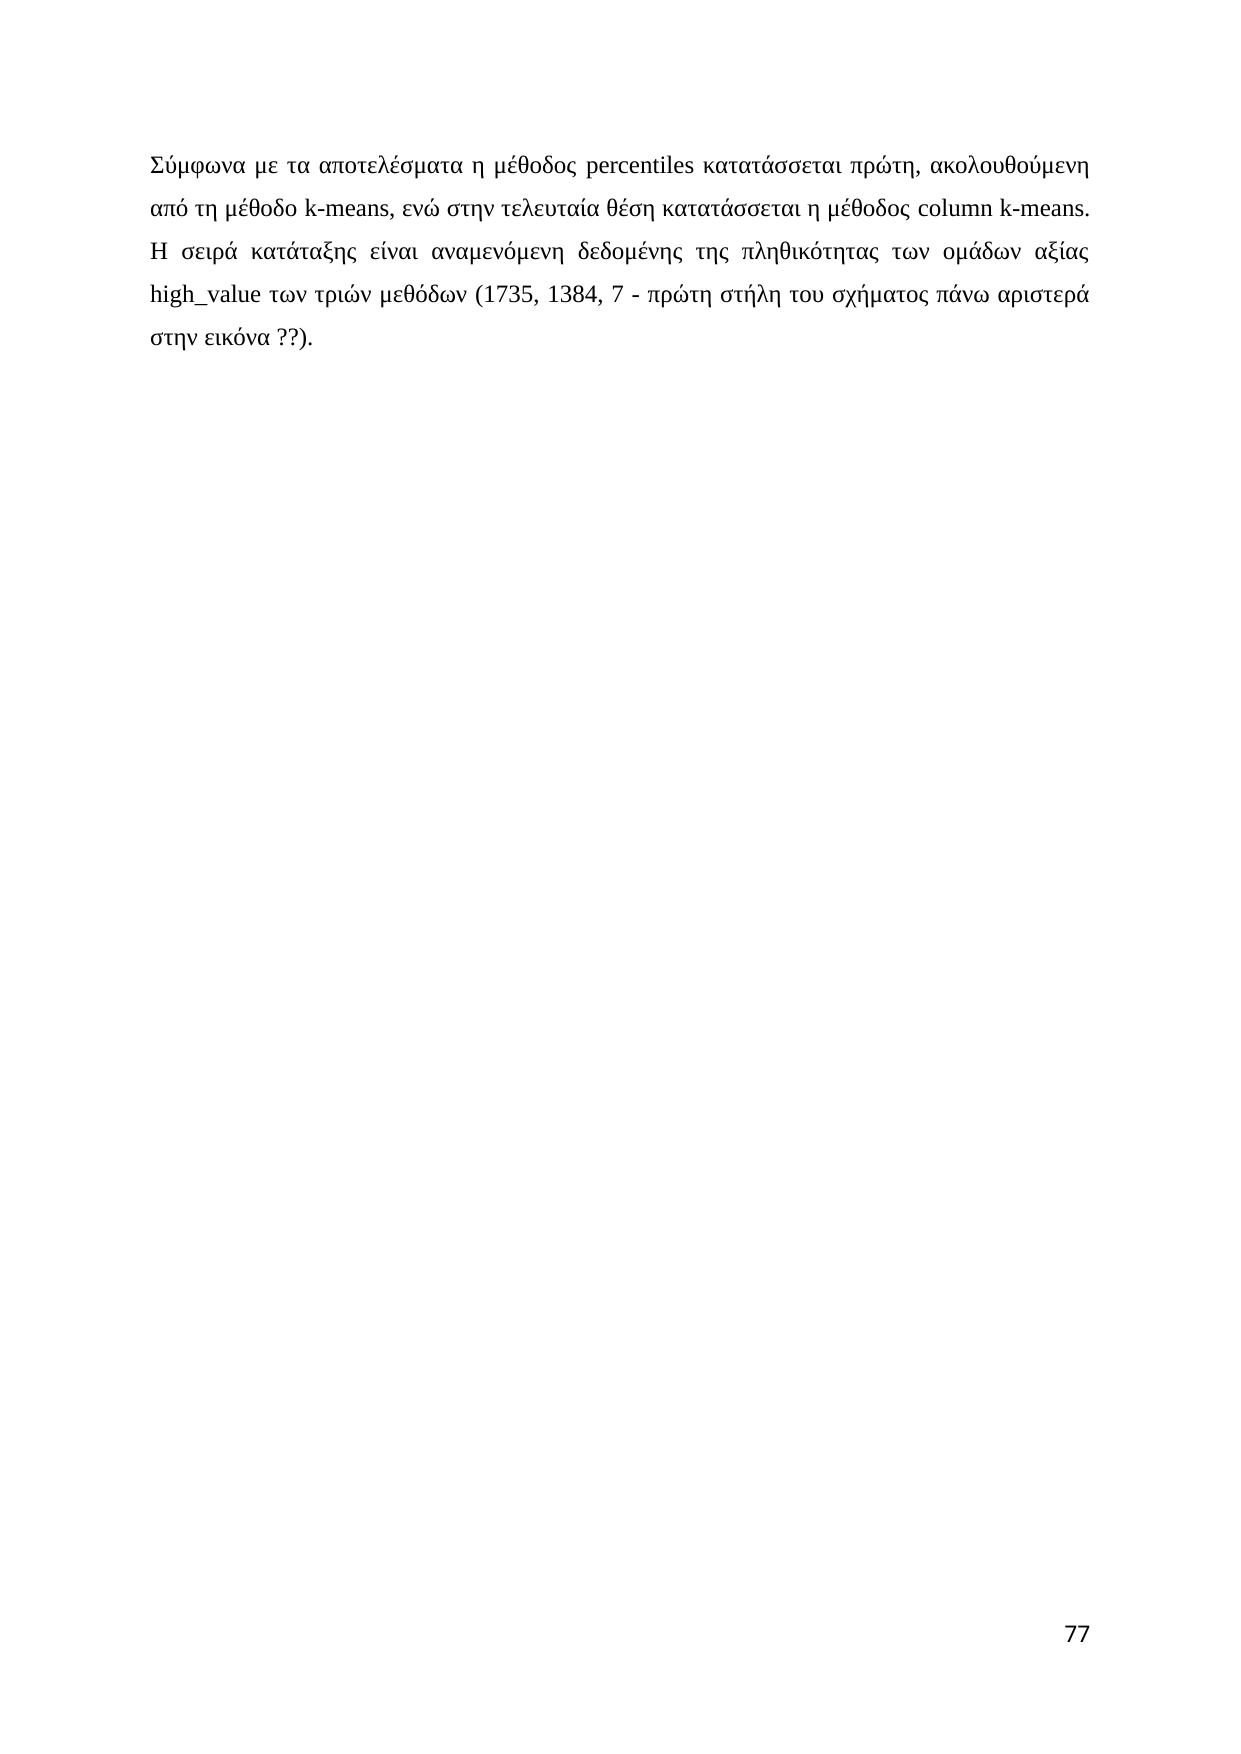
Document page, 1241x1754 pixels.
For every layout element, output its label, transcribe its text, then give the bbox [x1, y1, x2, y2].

text Σύμφωνα με τα αποτελέσματα η μέθοδος percentiles κατατάσσεται πρώτη, ακολουθούμενη από τη μέθοδο k-means, ενώ στην τελευταία θέση κατατάσσεται η μέθοδος column k-means. Η σειρά κατάταξης είναι αναμενόμενη δεδομένης της πληθικότητας των ομάδων αξίας high_value των τριών μεθόδων (1735, 1384, 7 - πρώτη στήλη του σχήματος πάνω αριστερά στην εικόνα ??). [150, 150, 1090, 351]
